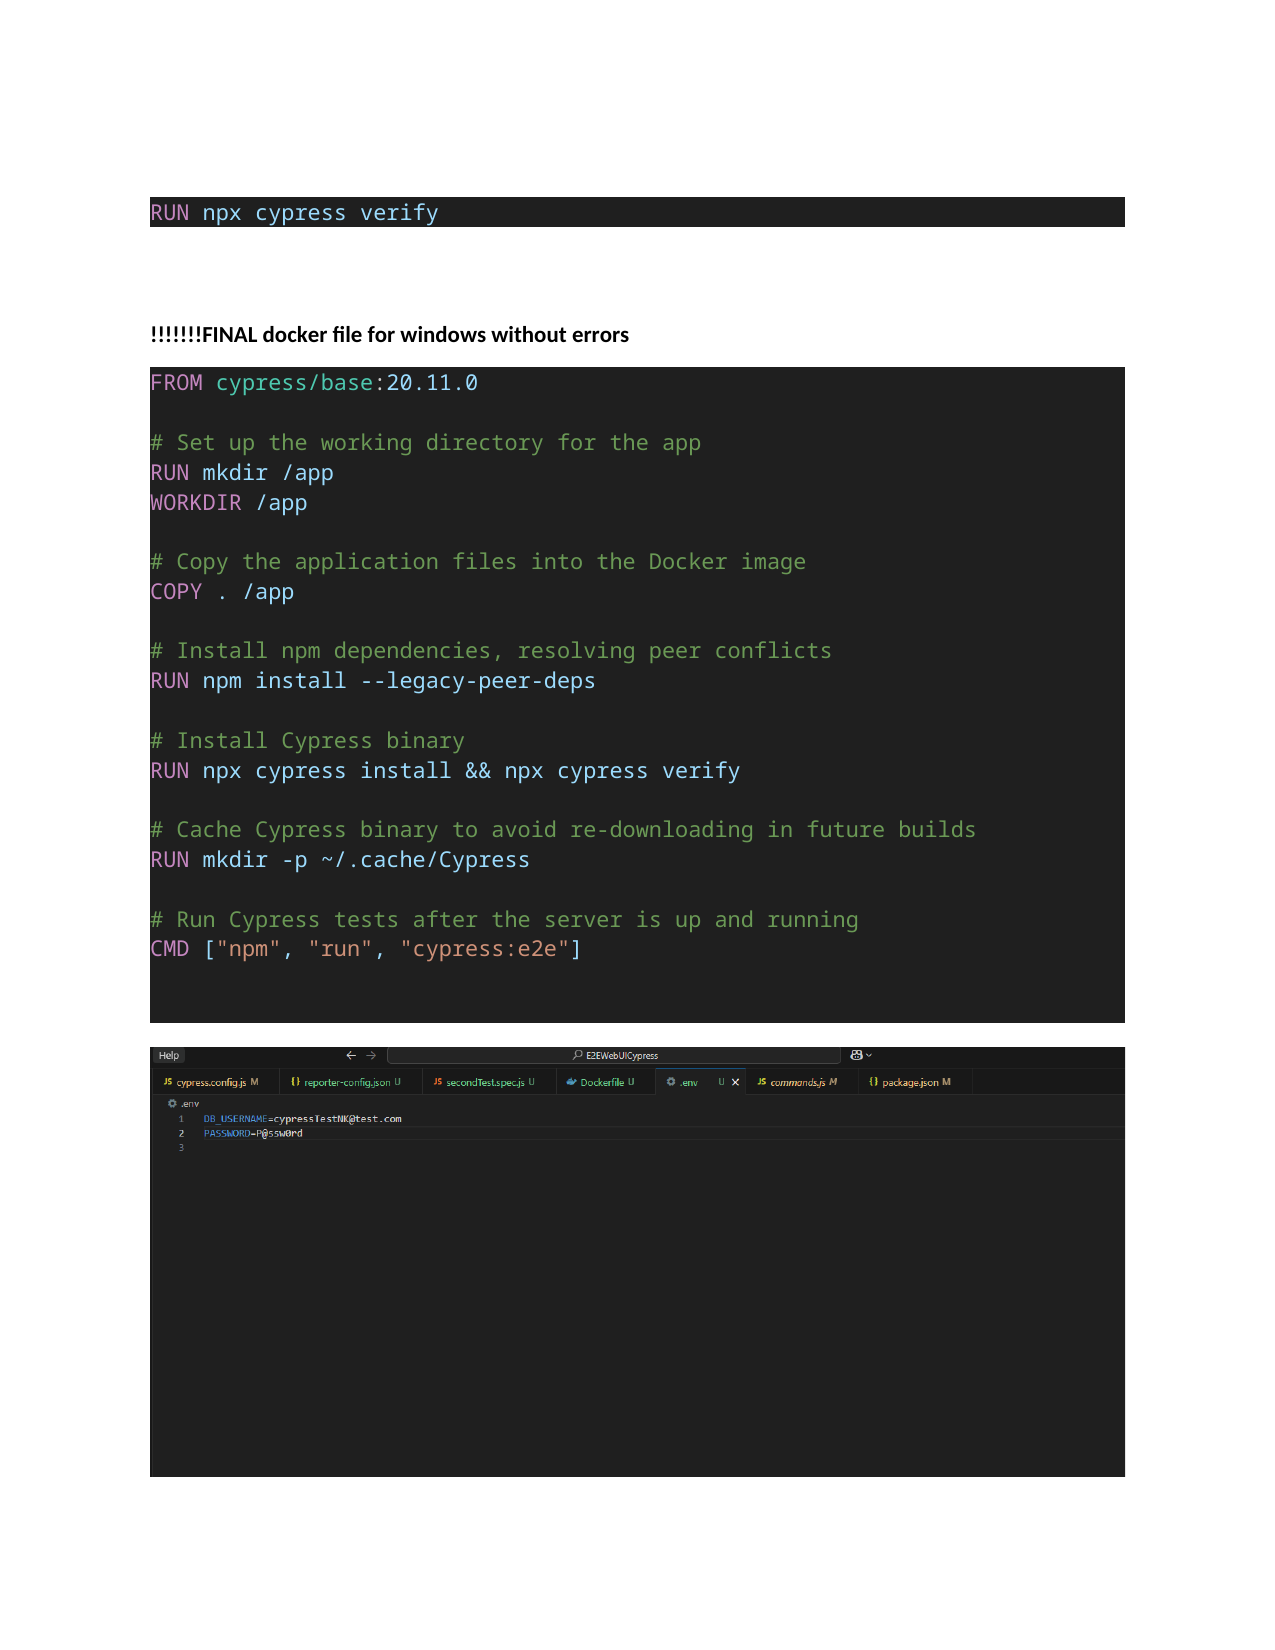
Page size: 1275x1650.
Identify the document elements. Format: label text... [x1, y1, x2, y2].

text # Cache Cypress binary to avoid re-downloading in future builds [150, 814, 1125, 844]
text WORKDIR /app [150, 486, 1125, 516]
text FROM cypress/base:20.11.0 [150, 367, 1125, 397]
text # Install Cypress binary [150, 725, 1125, 754]
text !!!!!!!FINAL docker file for windows without errors [150, 320, 1125, 348]
picture [150, 1047, 1125, 1477]
text # Copy the application files into the Docker image [150, 546, 1125, 576]
text CMD ["npm", "run", "cypress:e2e"] [150, 933, 1125, 963]
text # Set up the working directory for the app [150, 427, 1125, 457]
text # Install npm dependencies, resolving peer conflicts [150, 635, 1125, 665]
text RUN mkdir -p ~/.cache/Cypress [150, 844, 1125, 874]
text RUN npm install --legacy-peer-deps [150, 665, 1125, 695]
text RUN npx cypress verify [150, 197, 1125, 227]
text # Run Cypress tests after the server is up and running [150, 903, 1125, 933]
text COPY . /app [150, 576, 1125, 606]
text RUN mkdir /app [150, 457, 1125, 486]
text RUN npx cypress install && npx cypress verify [150, 754, 1125, 784]
